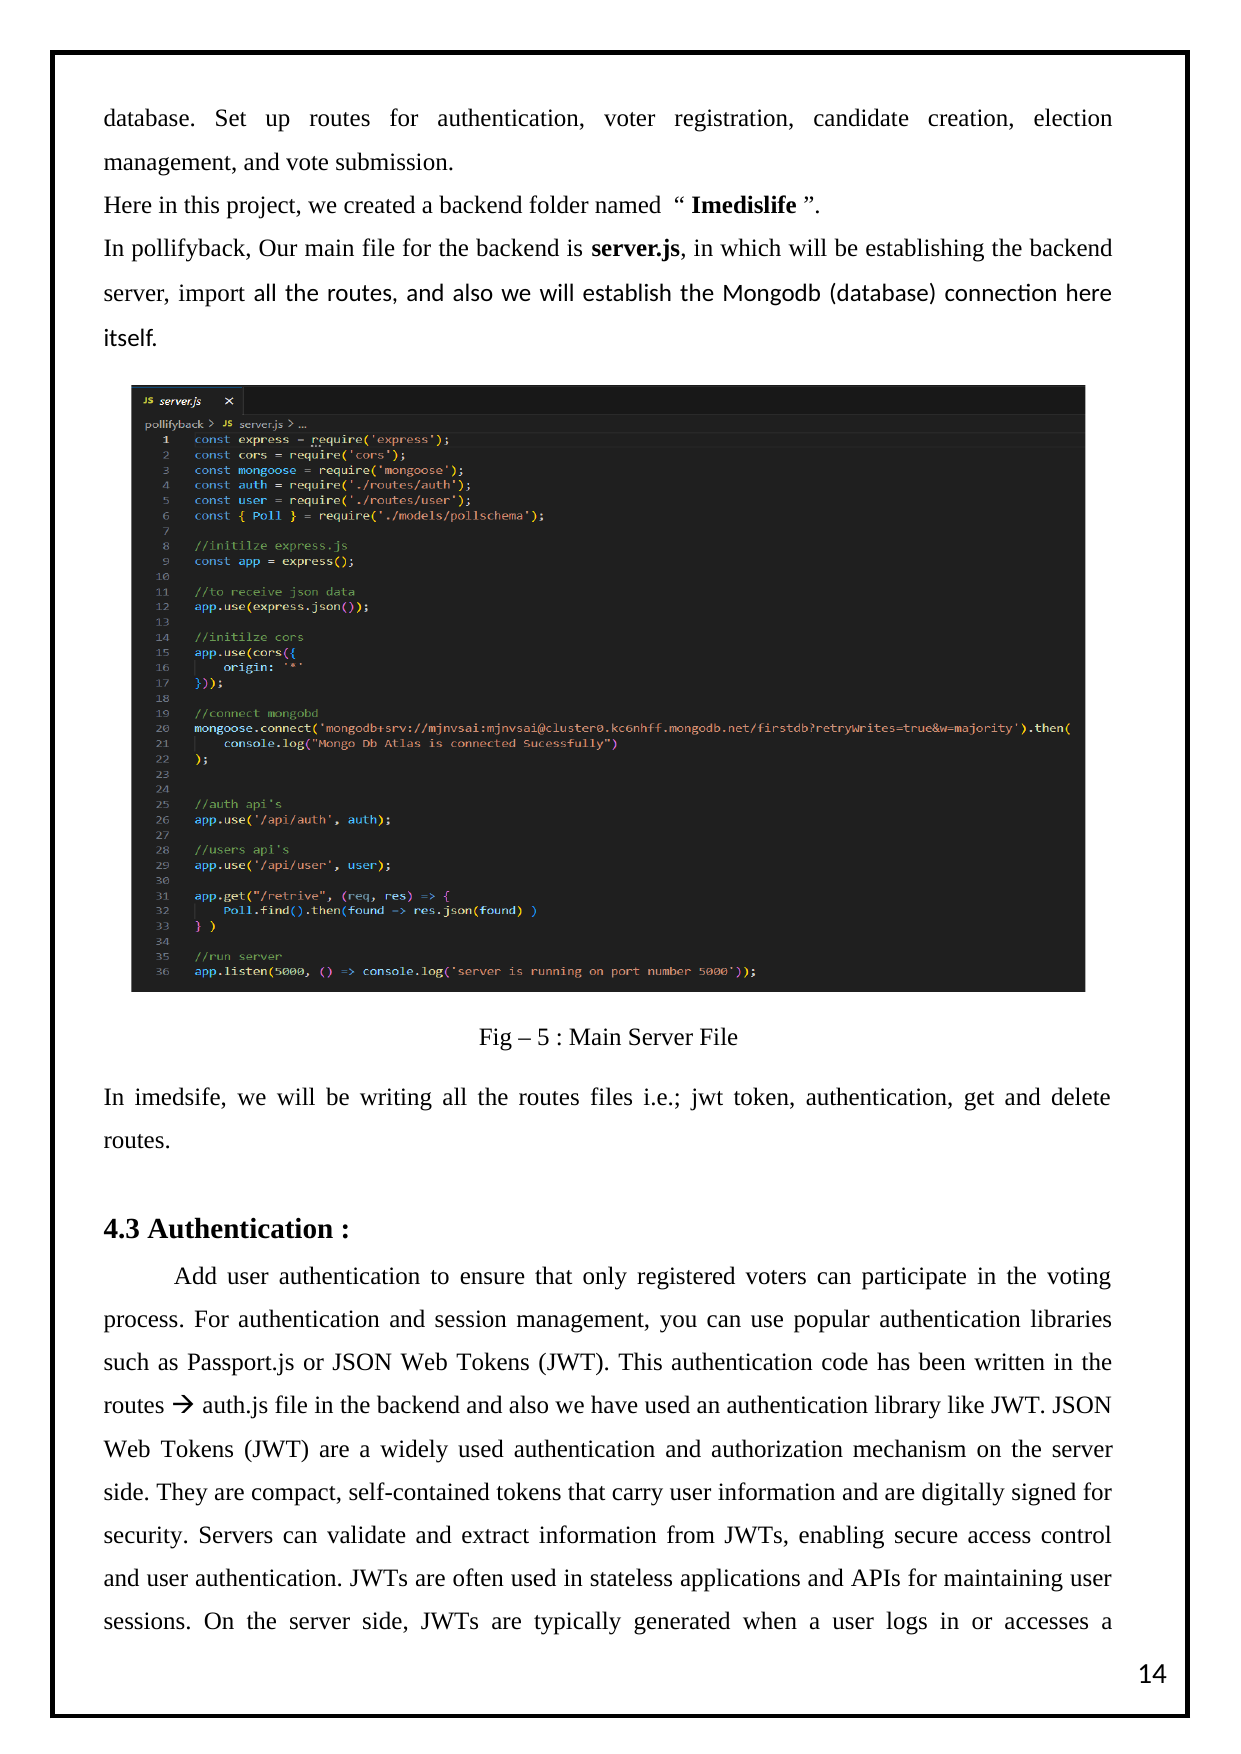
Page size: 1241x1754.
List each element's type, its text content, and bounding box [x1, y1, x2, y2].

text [103, 1261, 1113, 1635]
text 4.3 Authentication : [103, 1211, 1113, 1244]
picture [131, 385, 1086, 992]
text In imedsife, we will be writing all the routes files i.e.; jwt token, authentication, get and delete routes. [103, 1082, 1113, 1153]
text Fig – 5 : Main Server File [103, 1022, 1113, 1051]
text In pollifyback, Our main file for the backend is server.js, in which will be establishing the backend server, import all the routes, and also we will establish the Mongodb (database) connection here itself. [103, 233, 1113, 353]
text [103, 103, 1113, 175]
text Here in this project, we created a backend folder named “ Imedislife ”. [103, 190, 1113, 218]
